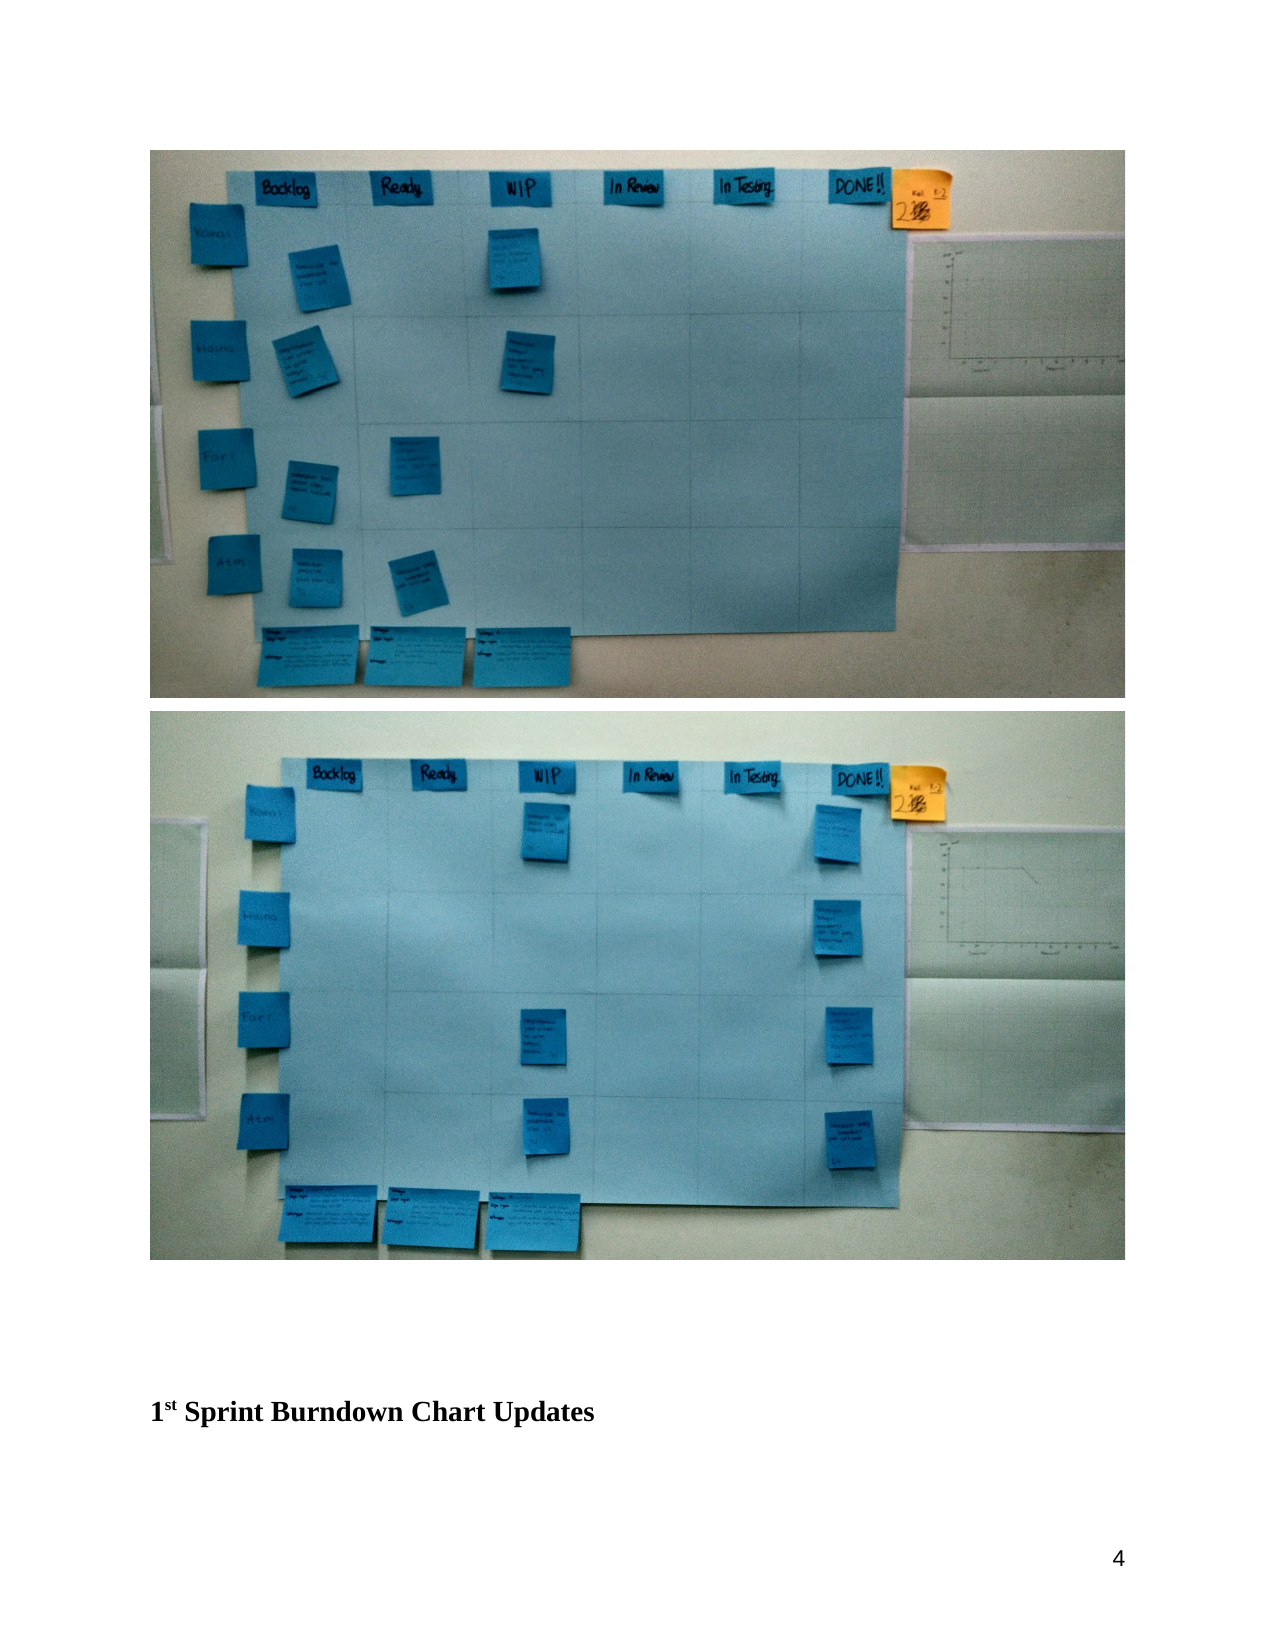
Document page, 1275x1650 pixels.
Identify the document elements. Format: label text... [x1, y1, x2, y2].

picture [150, 711, 1125, 1260]
picture [150, 150, 1125, 698]
text 1st Sprint Burndown Chart Updates [150, 1394, 1125, 1428]
